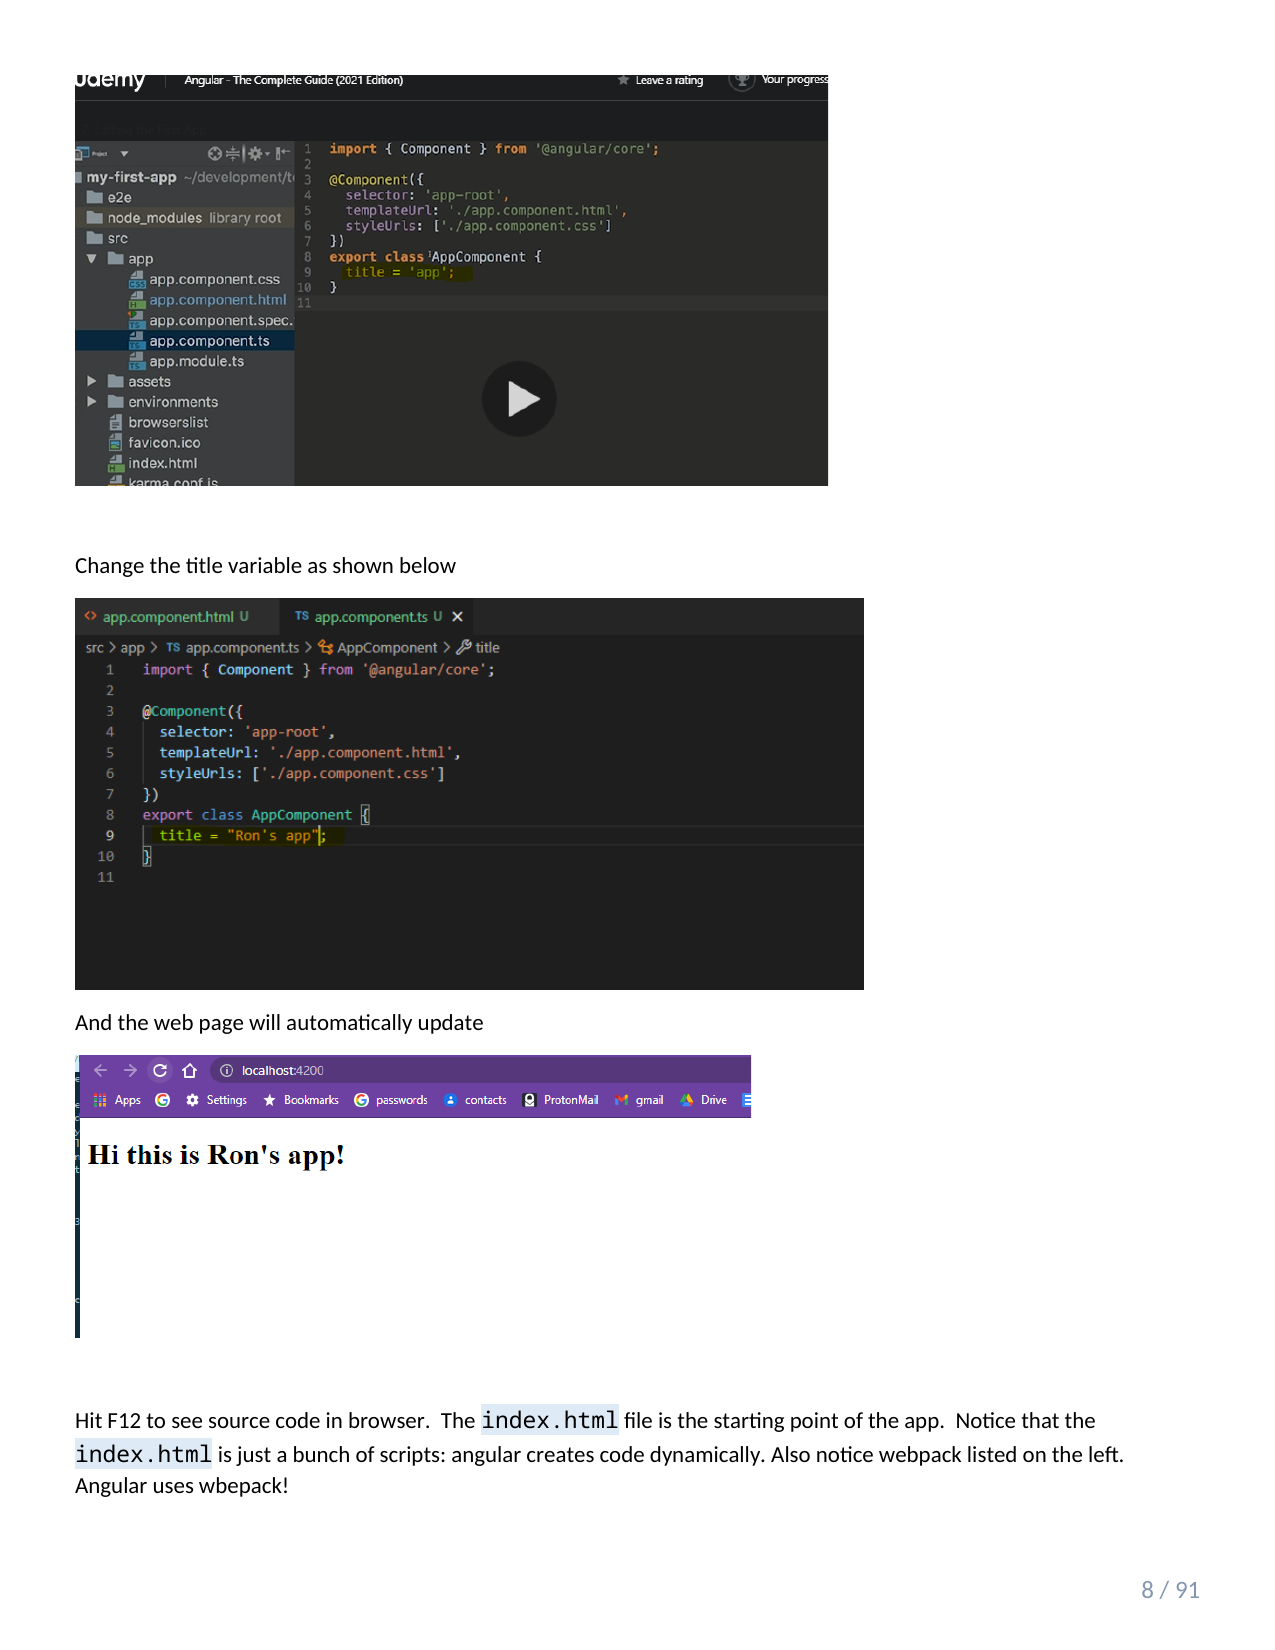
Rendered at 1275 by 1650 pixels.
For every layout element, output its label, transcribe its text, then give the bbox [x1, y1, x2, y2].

picture [75, 598, 864, 990]
text And the web page will automatically update [75, 1008, 1200, 1036]
text Hit F12 to see source code in browser. The index.html file is the starting point of the app. Notice that the index.html is just a bunch of scripts: angular creates code dynamically. Also notice webpack listed on the left. Angular uses wbepack! [75, 1404, 1200, 1499]
picture [75, 75, 829, 486]
text Change the title variable as shown below [75, 551, 1200, 579]
picture [75, 1055, 752, 1338]
